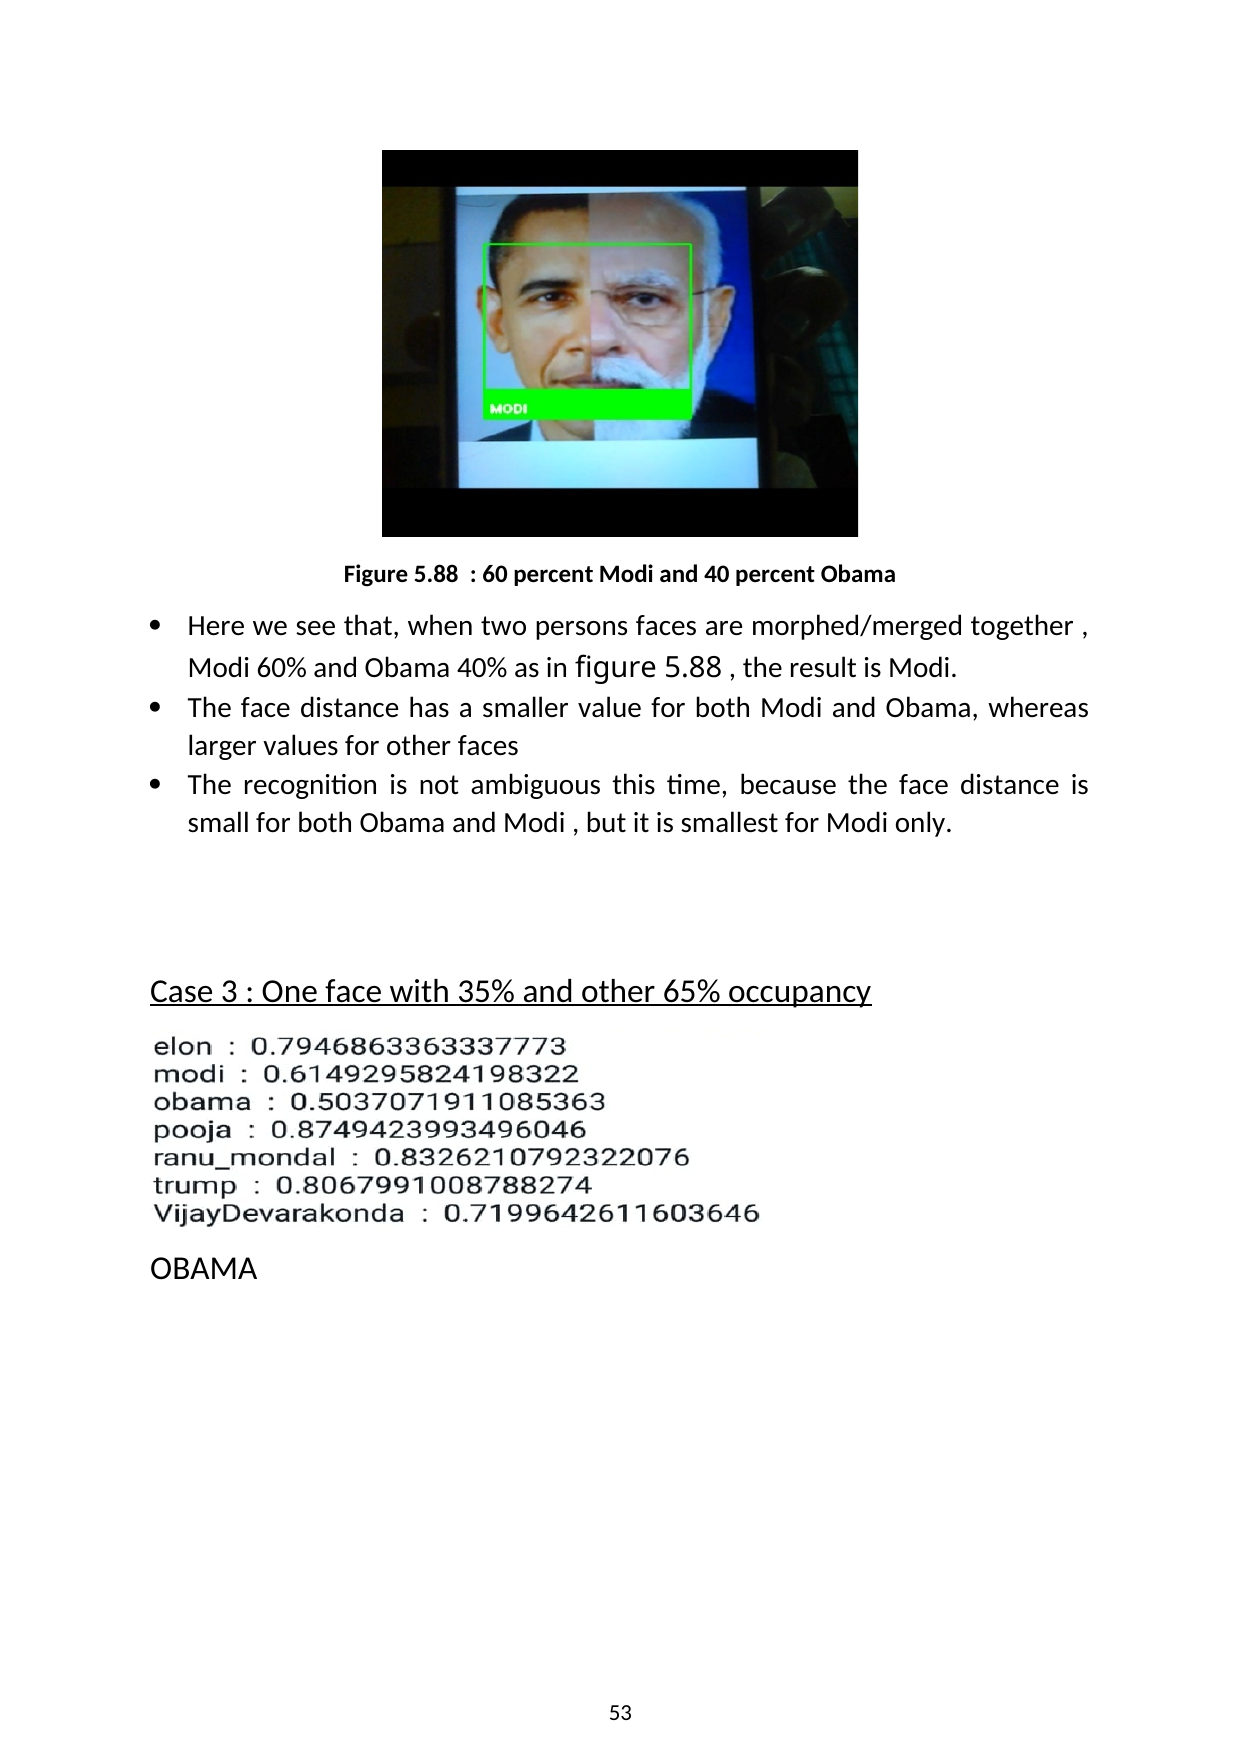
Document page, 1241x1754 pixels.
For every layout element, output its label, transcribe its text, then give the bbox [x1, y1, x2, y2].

text Case 3 : One face with 35% and other 65% occupancy [150, 969, 1090, 1010]
list The recognition is not ambiguous this time, because the face distance is small for both Obama and Modi , but it is smallest for Modi only. [150, 766, 1090, 840]
text Figure 5.88 : 60 percent Modi and 40 percent Obama [150, 558, 1090, 588]
text OBAMA [150, 1247, 1090, 1288]
list The face distance has a smaller value for both Modi and Obama, whereas larger values for other faces [150, 689, 1090, 763]
list Here we see that, when two persons faces are morphed/merged together , Modi 60% and Obama 40% as in figure 5.88 , the result is Modi. [150, 607, 1090, 686]
picture [150, 1030, 765, 1229]
picture [382, 150, 859, 537]
